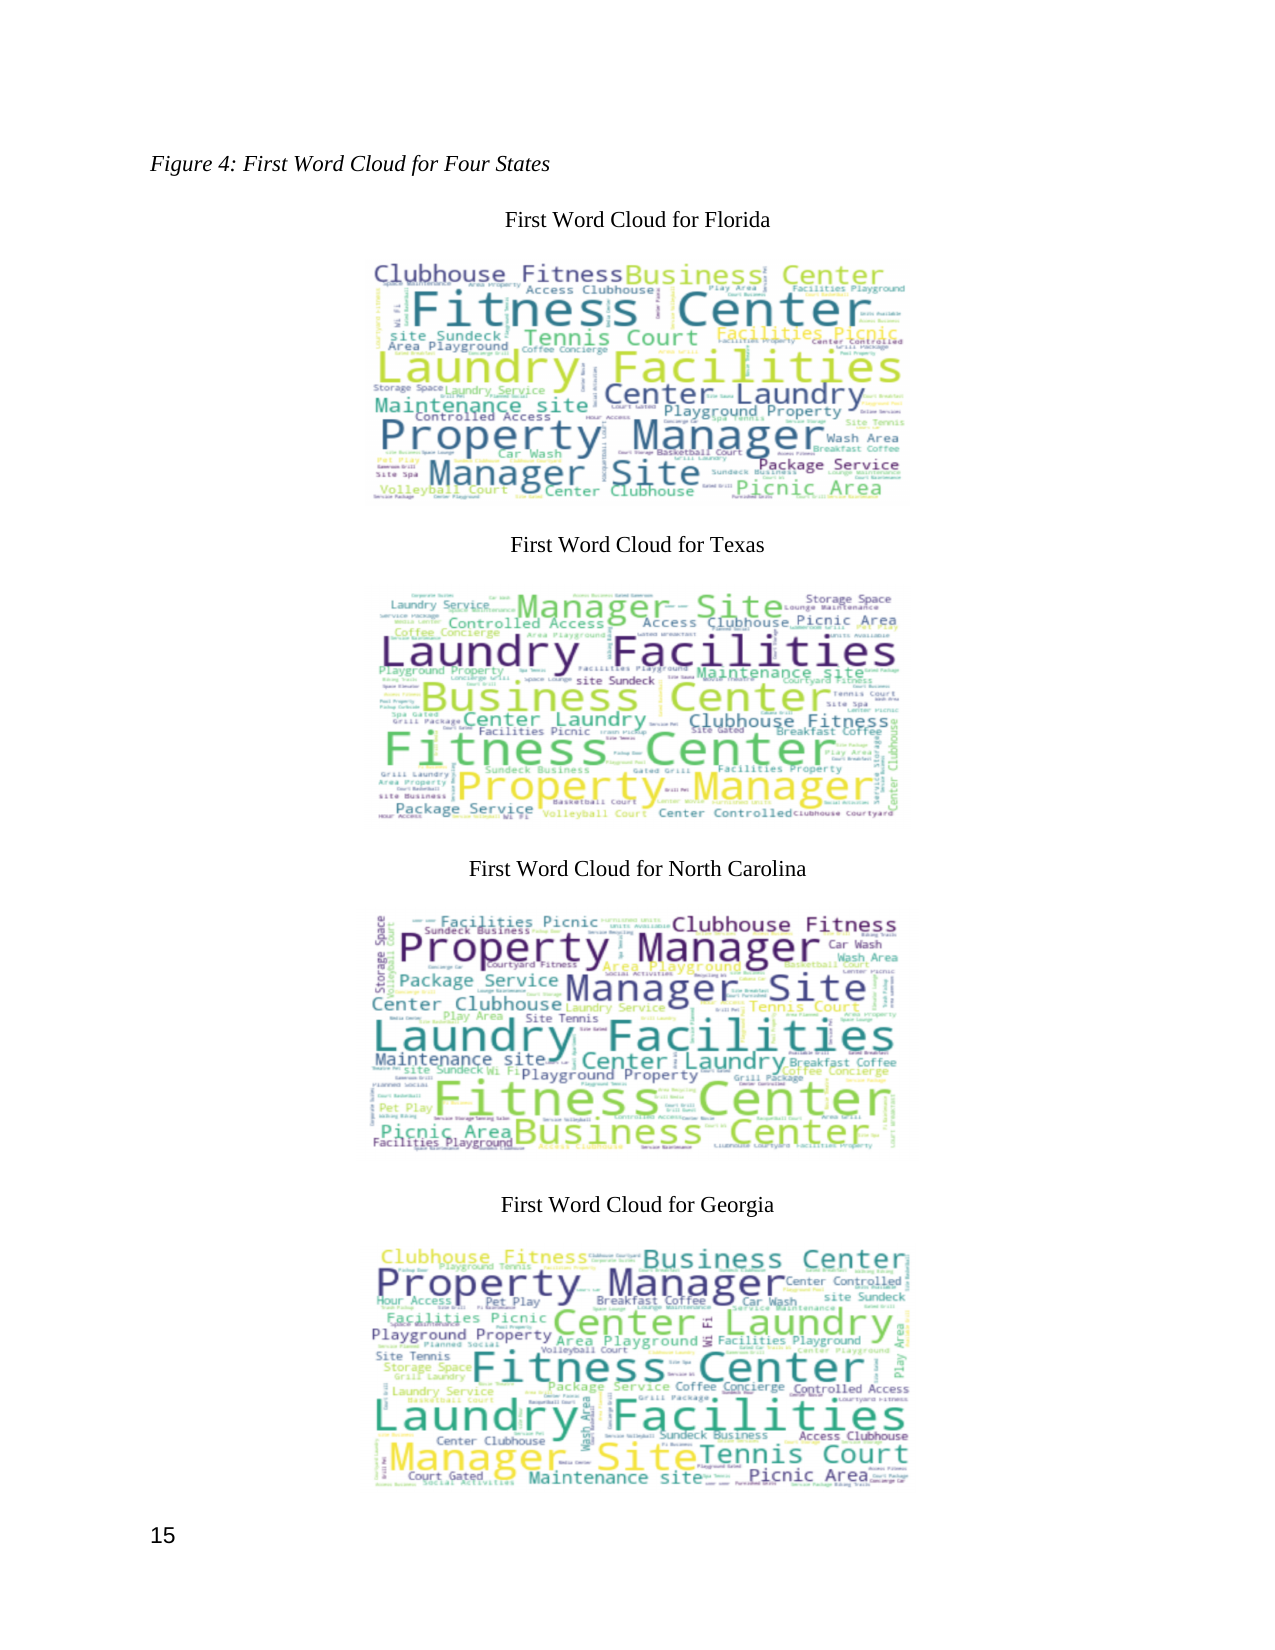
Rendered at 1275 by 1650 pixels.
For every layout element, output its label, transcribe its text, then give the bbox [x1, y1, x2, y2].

text First Word Cloud for North Carolina [150, 855, 1125, 881]
picture [355, 907, 920, 1161]
text Figure 4: First Word Cloud for Four States [150, 150, 1125, 176]
text First Word Cloud for Georgia [150, 1191, 1125, 1217]
text First Word Cloud for Florida [150, 207, 1125, 233]
text First Word Cloud for Texas [150, 532, 1125, 558]
picture [364, 259, 911, 506]
picture [359, 1243, 916, 1493]
picture [363, 584, 912, 829]
